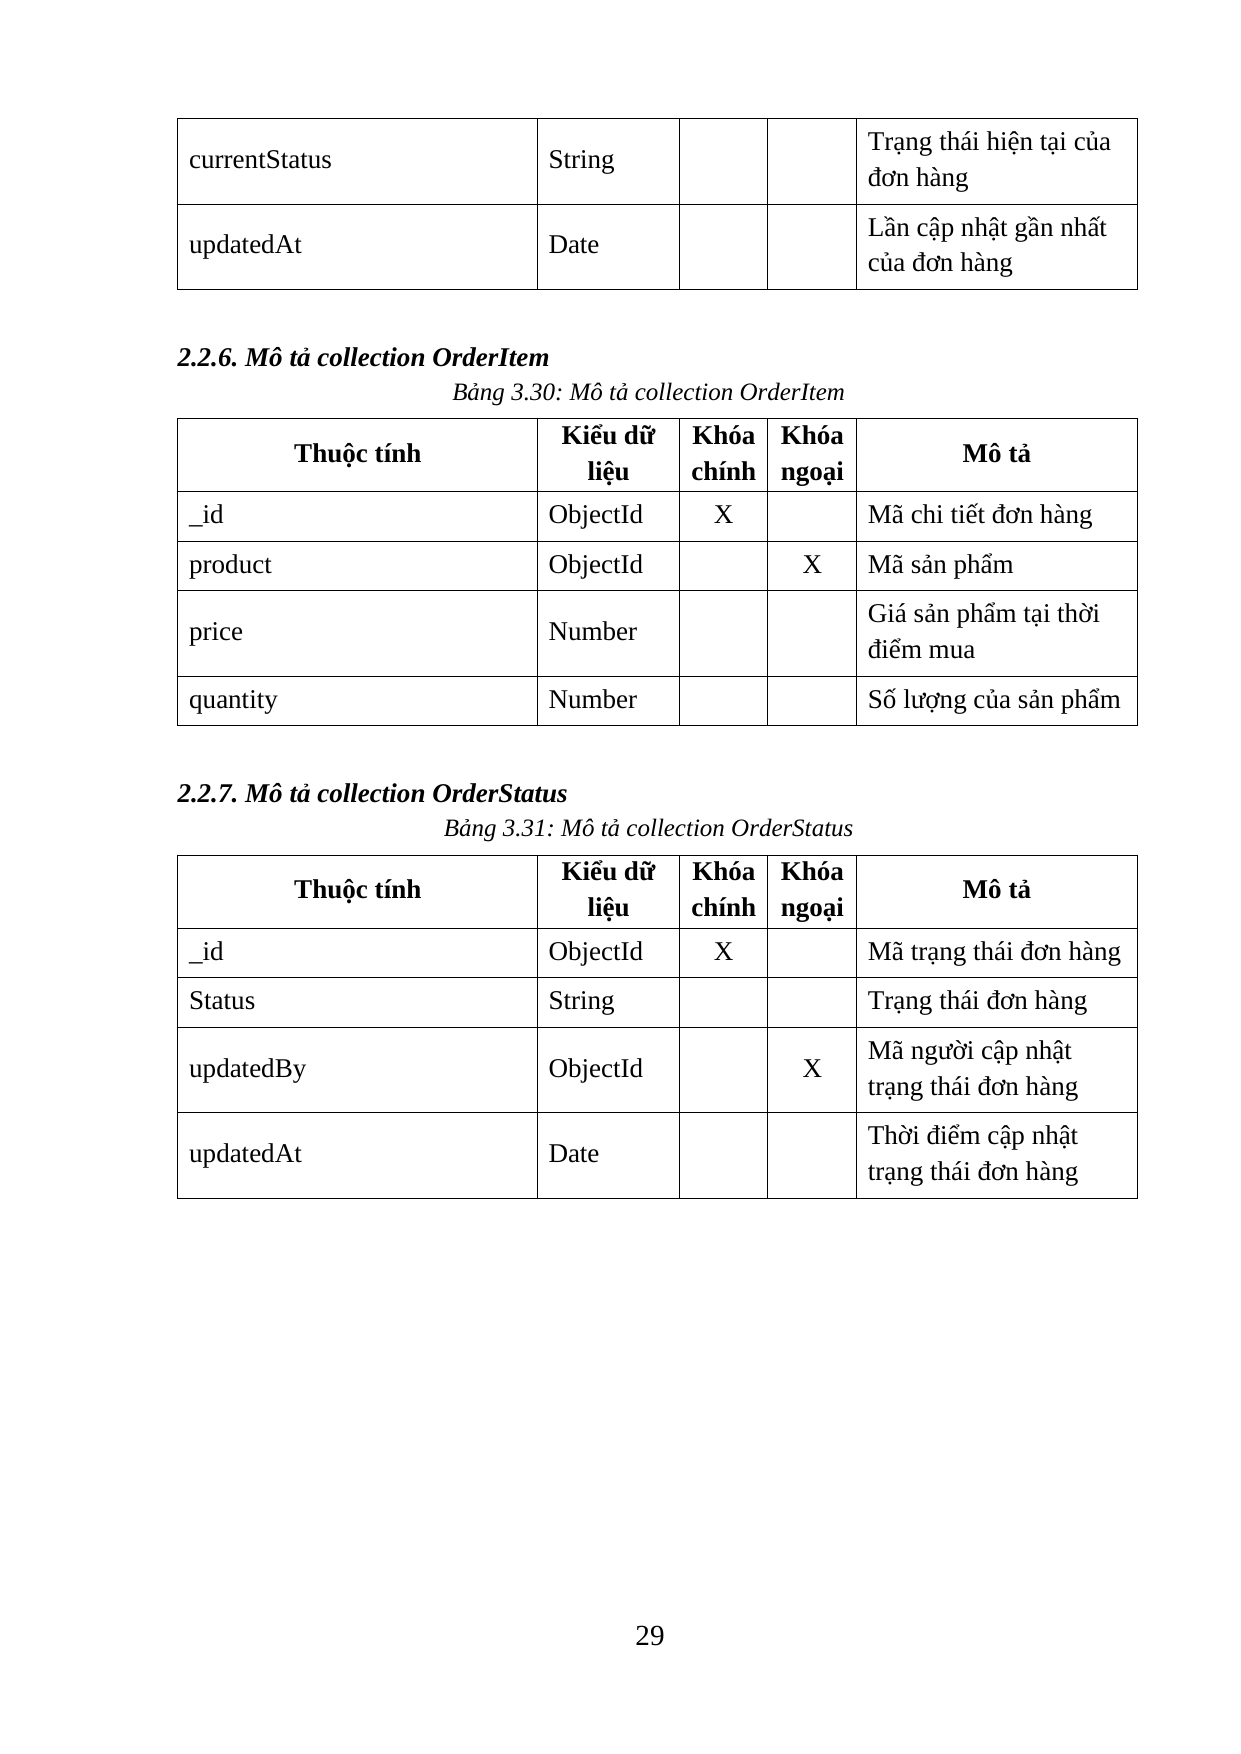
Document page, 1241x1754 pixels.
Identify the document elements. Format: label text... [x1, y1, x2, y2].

subtitle Mô tả collection OrderStatus [177, 777, 1122, 809]
table_header Thuộc tính [178, 419, 537, 491]
table_cell [768, 978, 856, 1027]
table_cell ObjectId [538, 492, 679, 541]
table_cell updatedAt [178, 205, 537, 289]
table_cell currentStatus [178, 119, 537, 203]
table_header Khóa chính [680, 419, 767, 491]
table_cell Mã người cập nhật trạng thái đơn hàng [857, 1028, 1137, 1112]
table_header Kiểu dữ liệu [538, 419, 679, 491]
table_cell [680, 591, 767, 676]
table_cell Number [538, 677, 679, 725]
table_header Khóa ngoại [768, 856, 856, 927]
table_cell Lần cập nhật gần nhất của đơn hàng [857, 205, 1137, 289]
table_cell ObjectId [538, 1028, 679, 1112]
table_cell Date [538, 205, 679, 289]
table_cell Số lượng của sản phẩm [857, 677, 1137, 725]
table_header Thuộc tính [178, 856, 537, 927]
table_cell Status [178, 978, 537, 1027]
table_header Khóa chính [680, 856, 767, 927]
table_cell Trạng thái đơn hàng [857, 978, 1137, 1027]
table_cell [768, 677, 856, 725]
table_cell Number [538, 591, 679, 676]
table_cell [680, 1028, 767, 1112]
table_cell [768, 929, 856, 977]
table_cell Thời điểm cập nhật trạng thái đơn hàng [857, 1113, 1137, 1198]
table_header Mô tả [857, 419, 1137, 491]
table_cell [680, 677, 767, 725]
table_cell updatedBy [178, 1028, 537, 1112]
table_cell [768, 492, 856, 541]
table_cell X [680, 929, 767, 977]
table_cell [680, 119, 767, 203]
table_cell Mã chi tiết đơn hàng [857, 492, 1137, 541]
table_cell X [768, 542, 856, 590]
table_cell [680, 205, 767, 289]
table_cell [680, 1113, 767, 1198]
table_cell quantity [178, 677, 537, 725]
table_cell price [178, 591, 537, 676]
table_cell [680, 542, 767, 590]
subtitle Mô tả collection OrderItem [177, 341, 1122, 372]
table_header Kiểu dữ liệu [538, 856, 679, 927]
table_cell product [178, 542, 537, 590]
table_cell [768, 119, 856, 203]
table_cell Mã trạng thái đơn hàng [857, 929, 1137, 977]
table_cell updatedAt [178, 1113, 537, 1198]
table_cell Date [538, 1113, 679, 1198]
table_cell [768, 591, 856, 676]
table_cell Giá sản phẩm tại thời điểm mua [857, 591, 1137, 676]
table_cell X [680, 492, 767, 541]
table_cell _id [178, 492, 537, 541]
table_cell [768, 205, 856, 289]
table_cell ObjectId [538, 542, 679, 590]
table_cell ObjectId [538, 929, 679, 977]
table_cell _id [178, 929, 537, 977]
table_header Mô tả [857, 856, 1137, 927]
table_cell Mã sản phẩm [857, 542, 1137, 590]
table_cell X [768, 1028, 856, 1112]
table_cell Trạng thái hiện tại của đơn hàng [857, 119, 1137, 203]
table_cell [768, 1113, 856, 1198]
table_cell [680, 978, 767, 1027]
table_cell String [538, 978, 679, 1027]
table_cell String [538, 119, 679, 203]
table_header Khóa ngoại [768, 419, 856, 491]
